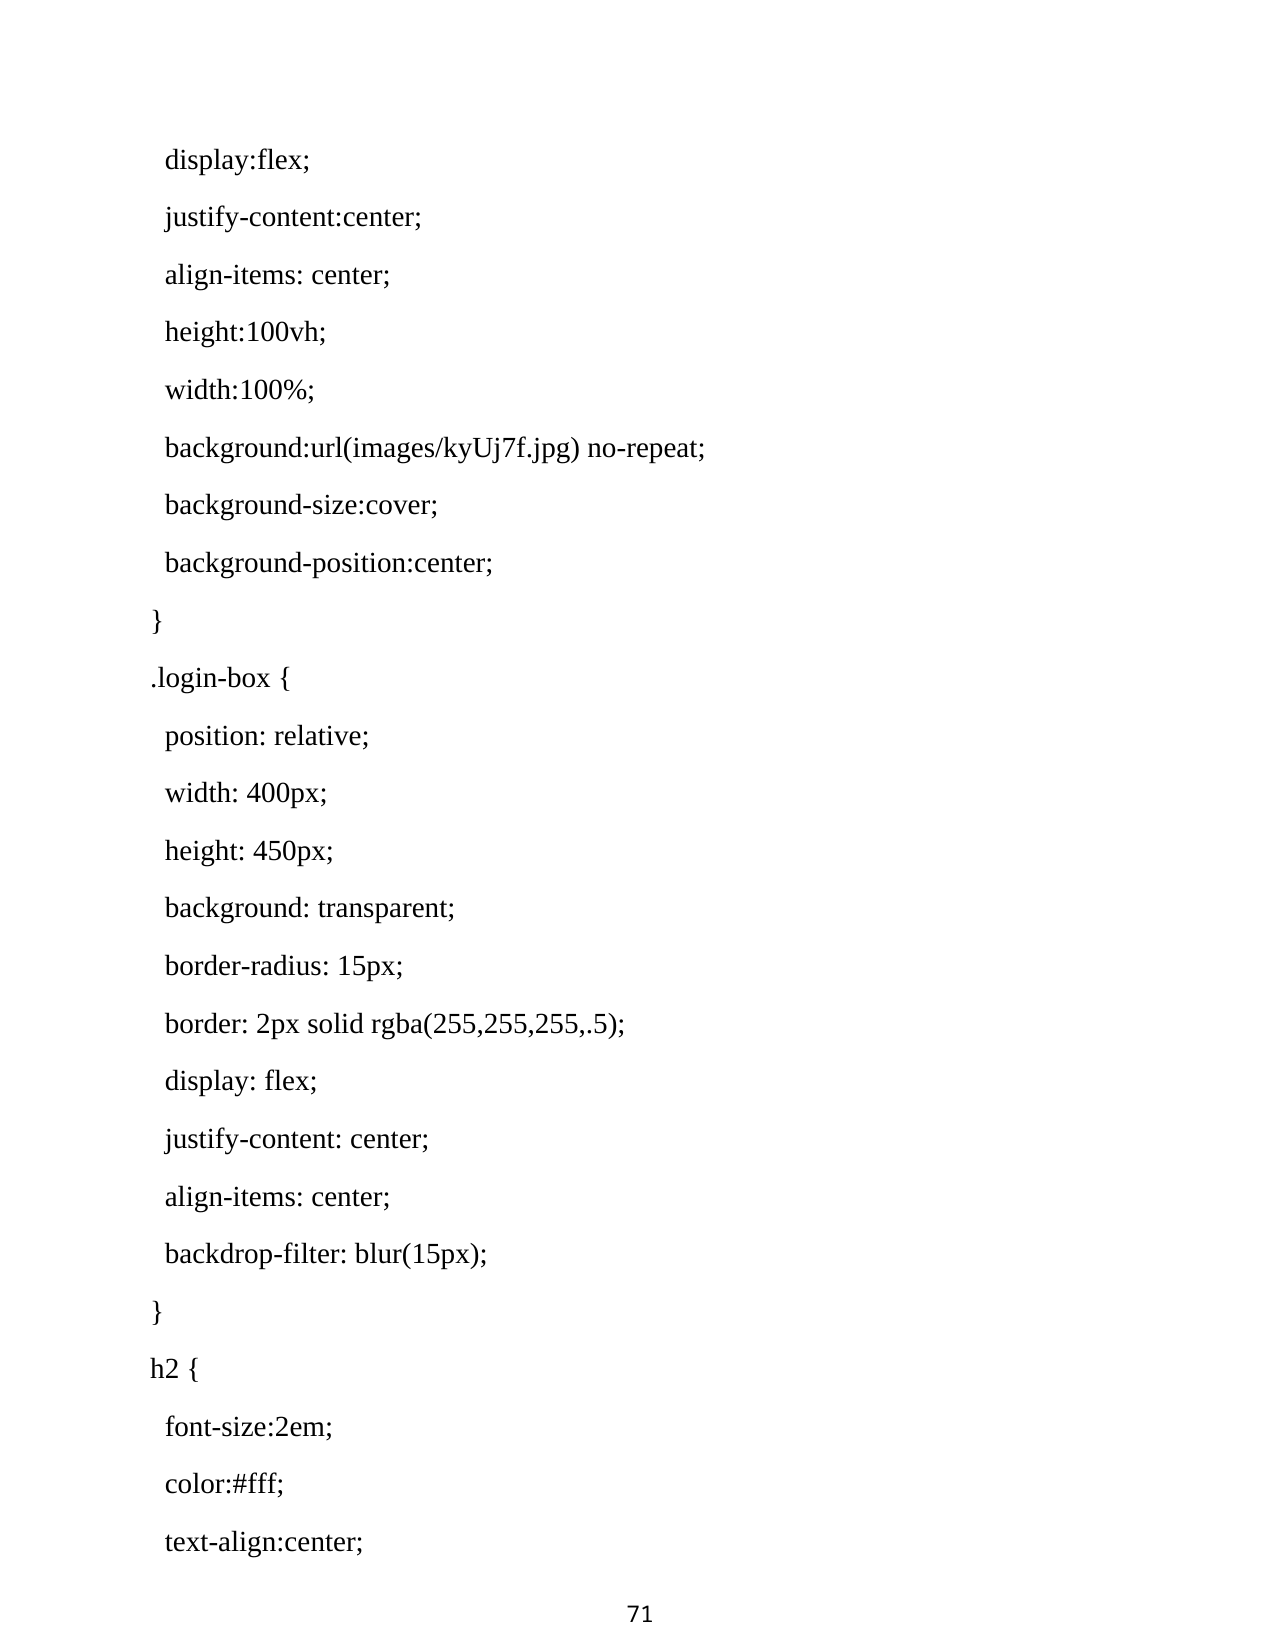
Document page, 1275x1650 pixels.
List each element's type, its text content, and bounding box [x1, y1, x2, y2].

subtitle display:flex; [150, 142, 1238, 175]
subtitle justify-content:center; [150, 199, 1238, 233]
subtitle border-radius: 15px; [150, 948, 1238, 982]
subtitle font-size:2em; [150, 1409, 1238, 1443]
subtitle color:#fff; [150, 1467, 1238, 1500]
subtitle width:100%; [150, 372, 1238, 406]
subtitle .login-box { [150, 660, 1238, 694]
subtitle background-size:cover; [150, 487, 1238, 521]
subtitle justify-content: center; [150, 1121, 1238, 1154]
subtitle align-items: center; [150, 1179, 1238, 1212]
subtitle border: 2px solid rgba(255,255,255,.5); [150, 1006, 1238, 1039]
subtitle h2 { [150, 1351, 1238, 1385]
subtitle text-align:center; [150, 1524, 1238, 1558]
subtitle } [150, 1294, 1238, 1327]
subtitle } [150, 603, 1238, 636]
subtitle height: 450px; [150, 833, 1238, 867]
subtitle height:100vh; [150, 314, 1238, 348]
subtitle background: transparent; [150, 891, 1238, 924]
subtitle backdrop-filter: blur(15px); [150, 1236, 1238, 1270]
subtitle background-position:center; [150, 545, 1238, 578]
subtitle display: flex; [150, 1063, 1238, 1097]
subtitle width: 400px; [150, 775, 1238, 809]
subtitle background:url(images/kyUj7f.jpg) no-repeat; [150, 430, 1238, 463]
subtitle align-items: center; [150, 257, 1238, 291]
subtitle position: relative; [150, 718, 1238, 751]
